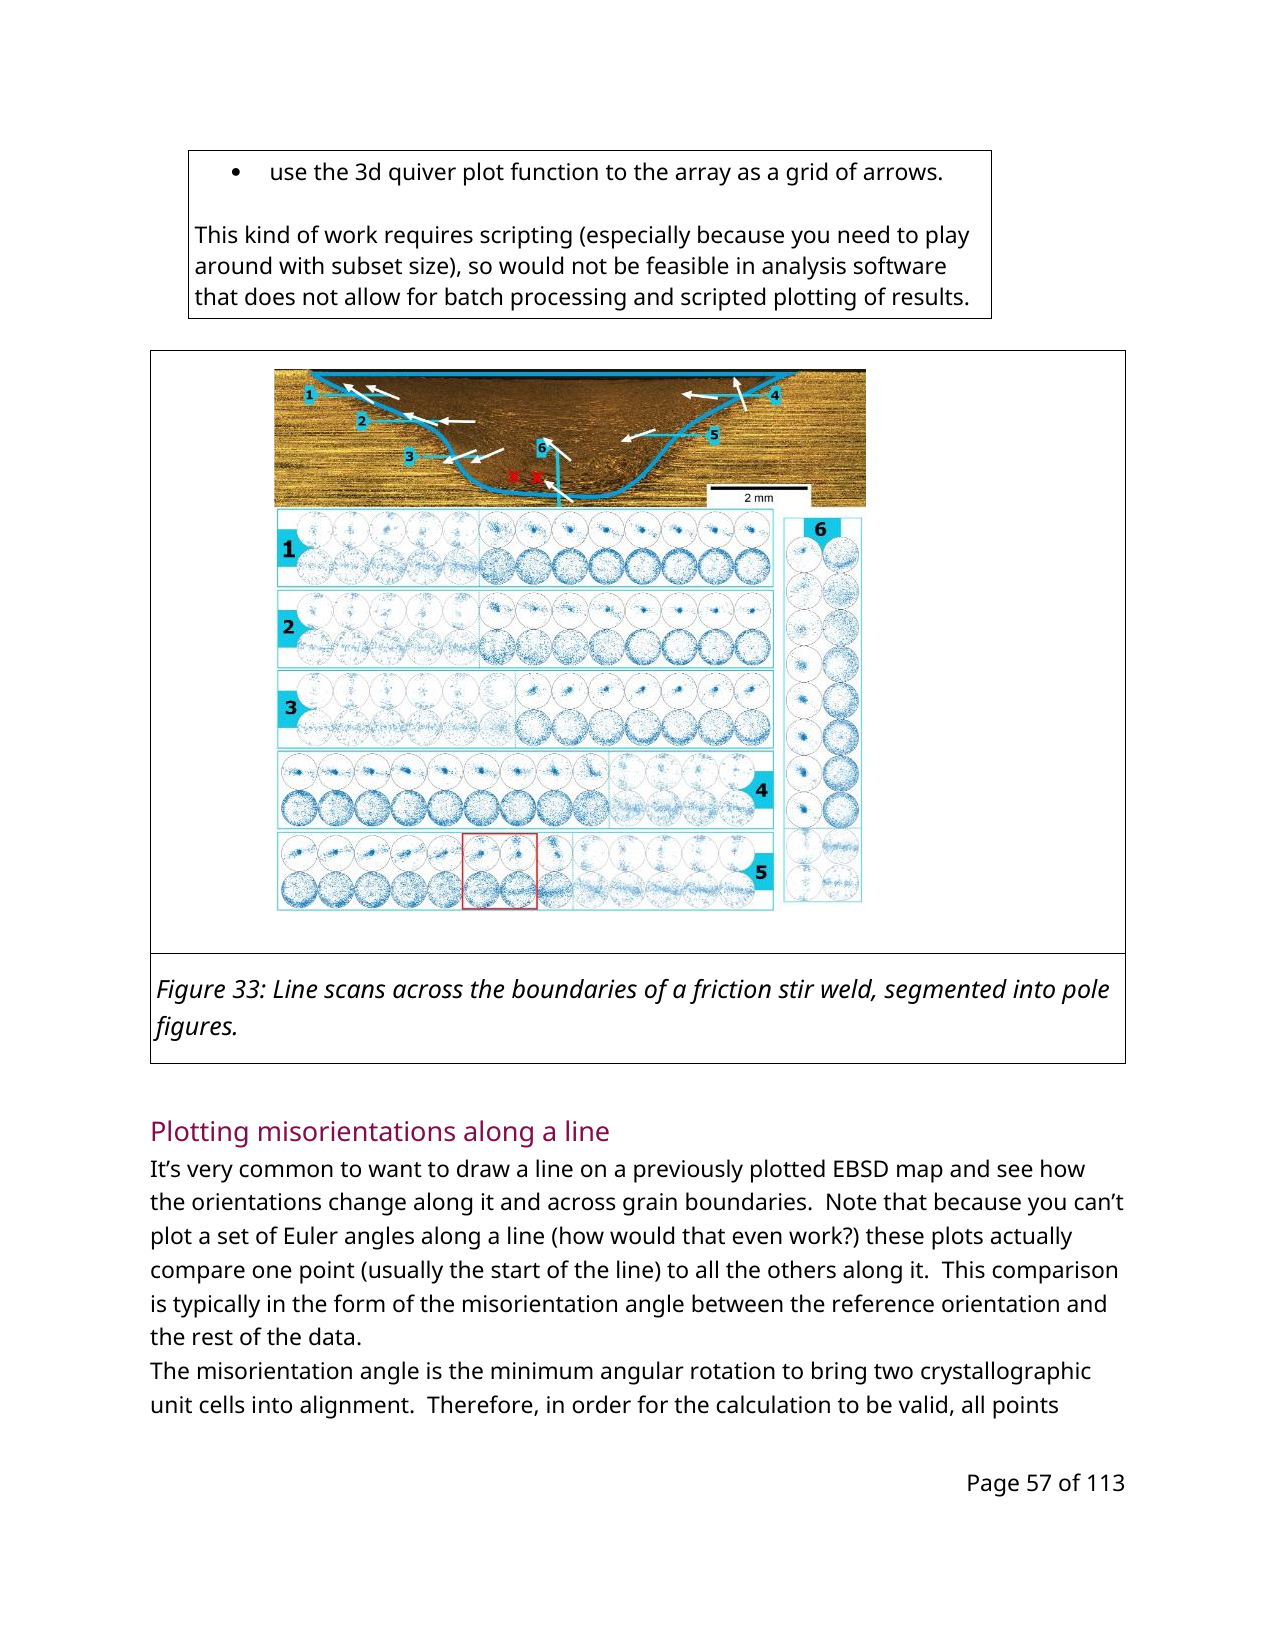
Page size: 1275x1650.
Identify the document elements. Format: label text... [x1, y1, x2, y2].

text It’s very common to want to draw a line on a previously plotted EBSD map and see how the orientations change along it and across grain boundaries. Note that because you can’t plot a set of Euler angles along a line (how would that even work?) these plots actually compare one point (usually the start of the line) to all the others along it. This comparison is typically in the form of the misorientation angle between the reference orientation and the rest of the data. [150, 1153, 1125, 1353]
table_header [189, 151, 991, 318]
picture [274, 369, 866, 912]
table_cell Figure 33: Line scans across the boundaries of a friction stir weld, segmented into pole figures. [151, 954, 1125, 1063]
subtitle Plotting misorientations along a line [150, 1113, 1125, 1150]
table_header [151, 351, 1125, 953]
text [150, 1355, 1125, 1420]
